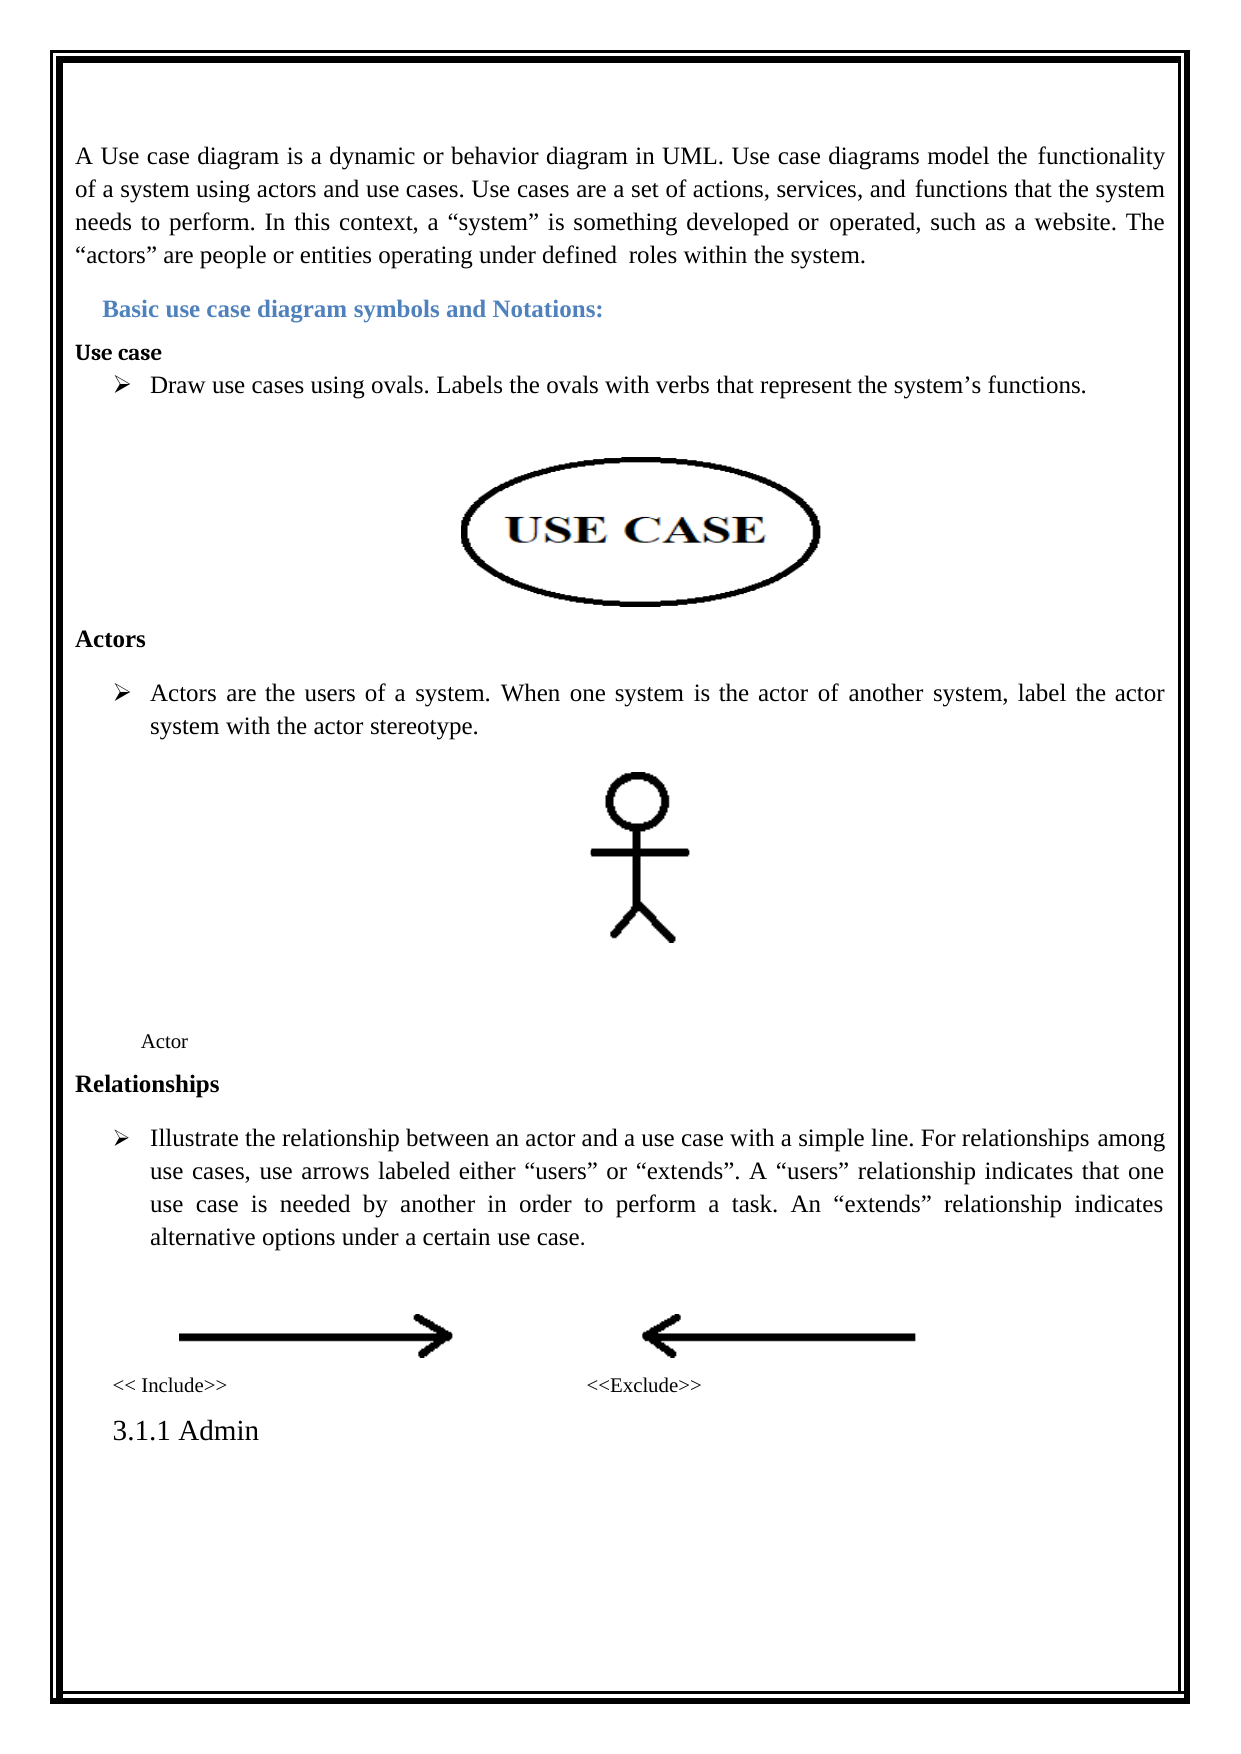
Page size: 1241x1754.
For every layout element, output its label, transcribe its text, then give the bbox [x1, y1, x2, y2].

text Relationships [75, 1069, 1165, 1098]
text Actor [141, 1029, 1032, 1053]
list Draw use cases using ovals. Labels the ovals with verbs that represent the system’s functions. [112, 370, 1165, 399]
picture [179, 1314, 453, 1358]
text A Use case diagram is a dynamic or behavior diagram in UML. Use case diagrams model the functionality of a system using actors and use cases. Use cases are a set of actions, services, and functions that the system needs to perform. In this context, a “system” is something developed or operated, such as a website. The “actors” are people or entities operating under defined roles within the system. [75, 141, 1165, 269]
picture [642, 1314, 916, 1358]
text Basic use case diagram symbols and Notations: [102, 294, 1165, 323]
list Illustrate the relationship between an actor and a use case with a simple line. For relationships among use cases, use arrows labeled either “users” or “extends”. A “users” relationship indicates that one use case is needed by another in order to perform a task. An “extends” relationship indicates alternative options under a certain use case. [112, 1123, 1165, 1251]
text Actors [75, 439, 1165, 653]
text Use case [75, 340, 1165, 366]
picture [590, 772, 690, 943]
list Actors are the users of a system. When one system is the actor of another system, label the actor system with the actor stereotype. [112, 678, 1165, 740]
picture [461, 457, 821, 607]
text 3.1.1 Admin [112, 1413, 1165, 1447]
